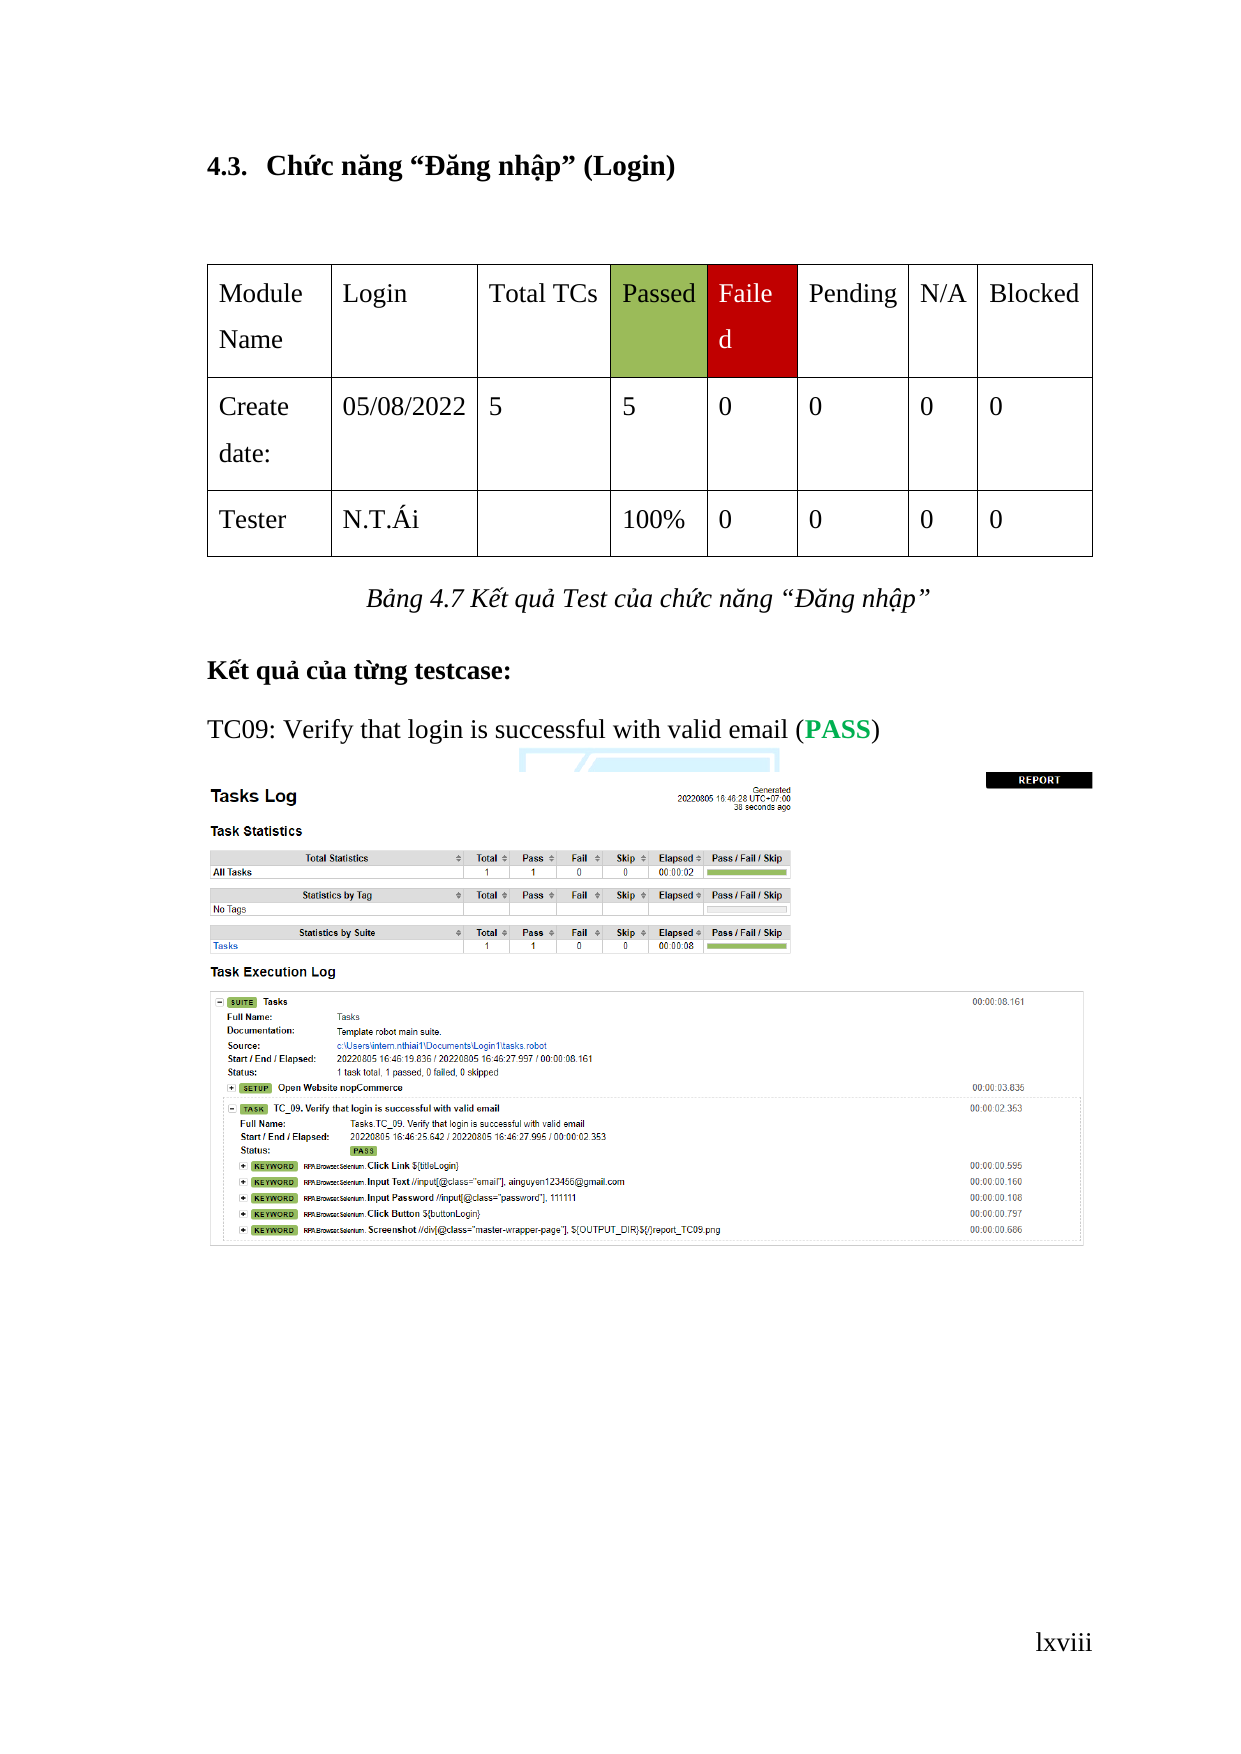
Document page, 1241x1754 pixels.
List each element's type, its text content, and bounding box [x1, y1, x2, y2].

text TC09: Verify that login is successful with valid email (PASS) [207, 713, 1092, 744]
table_cell 05/08/2022 [332, 378, 477, 490]
table_cell 0 [978, 378, 1092, 490]
table_header Module Name [208, 265, 331, 377]
table_cell N.T.Ái [332, 491, 477, 556]
text Kết quả của từng testcase: [207, 654, 1092, 685]
table_cell 0 [909, 378, 977, 490]
table_header Failed [708, 265, 797, 377]
table_cell [478, 491, 610, 556]
table_cell Tester [208, 491, 331, 556]
table_header N/A [909, 265, 977, 377]
table_header Pending [798, 265, 908, 377]
table_header Blocked [978, 265, 1092, 377]
table_cell Create date: [208, 378, 331, 490]
table_cell 100% [611, 491, 707, 556]
table_header Login [332, 265, 477, 377]
table_cell 0 [978, 491, 1092, 556]
table_cell 5 [611, 378, 707, 490]
table_header Passed [611, 265, 707, 377]
table_cell 0 [798, 378, 908, 490]
table_cell 0 [798, 491, 908, 556]
table_header Total TCs [478, 265, 610, 377]
subtitle Chức năng “Đăng nhập” (Login) [207, 148, 1092, 181]
table_cell 5 [478, 378, 610, 490]
picture [206, 772, 1093, 1261]
table_cell 0 [708, 491, 797, 556]
table_cell 0 [909, 491, 977, 556]
table_cell 0 [708, 378, 797, 490]
